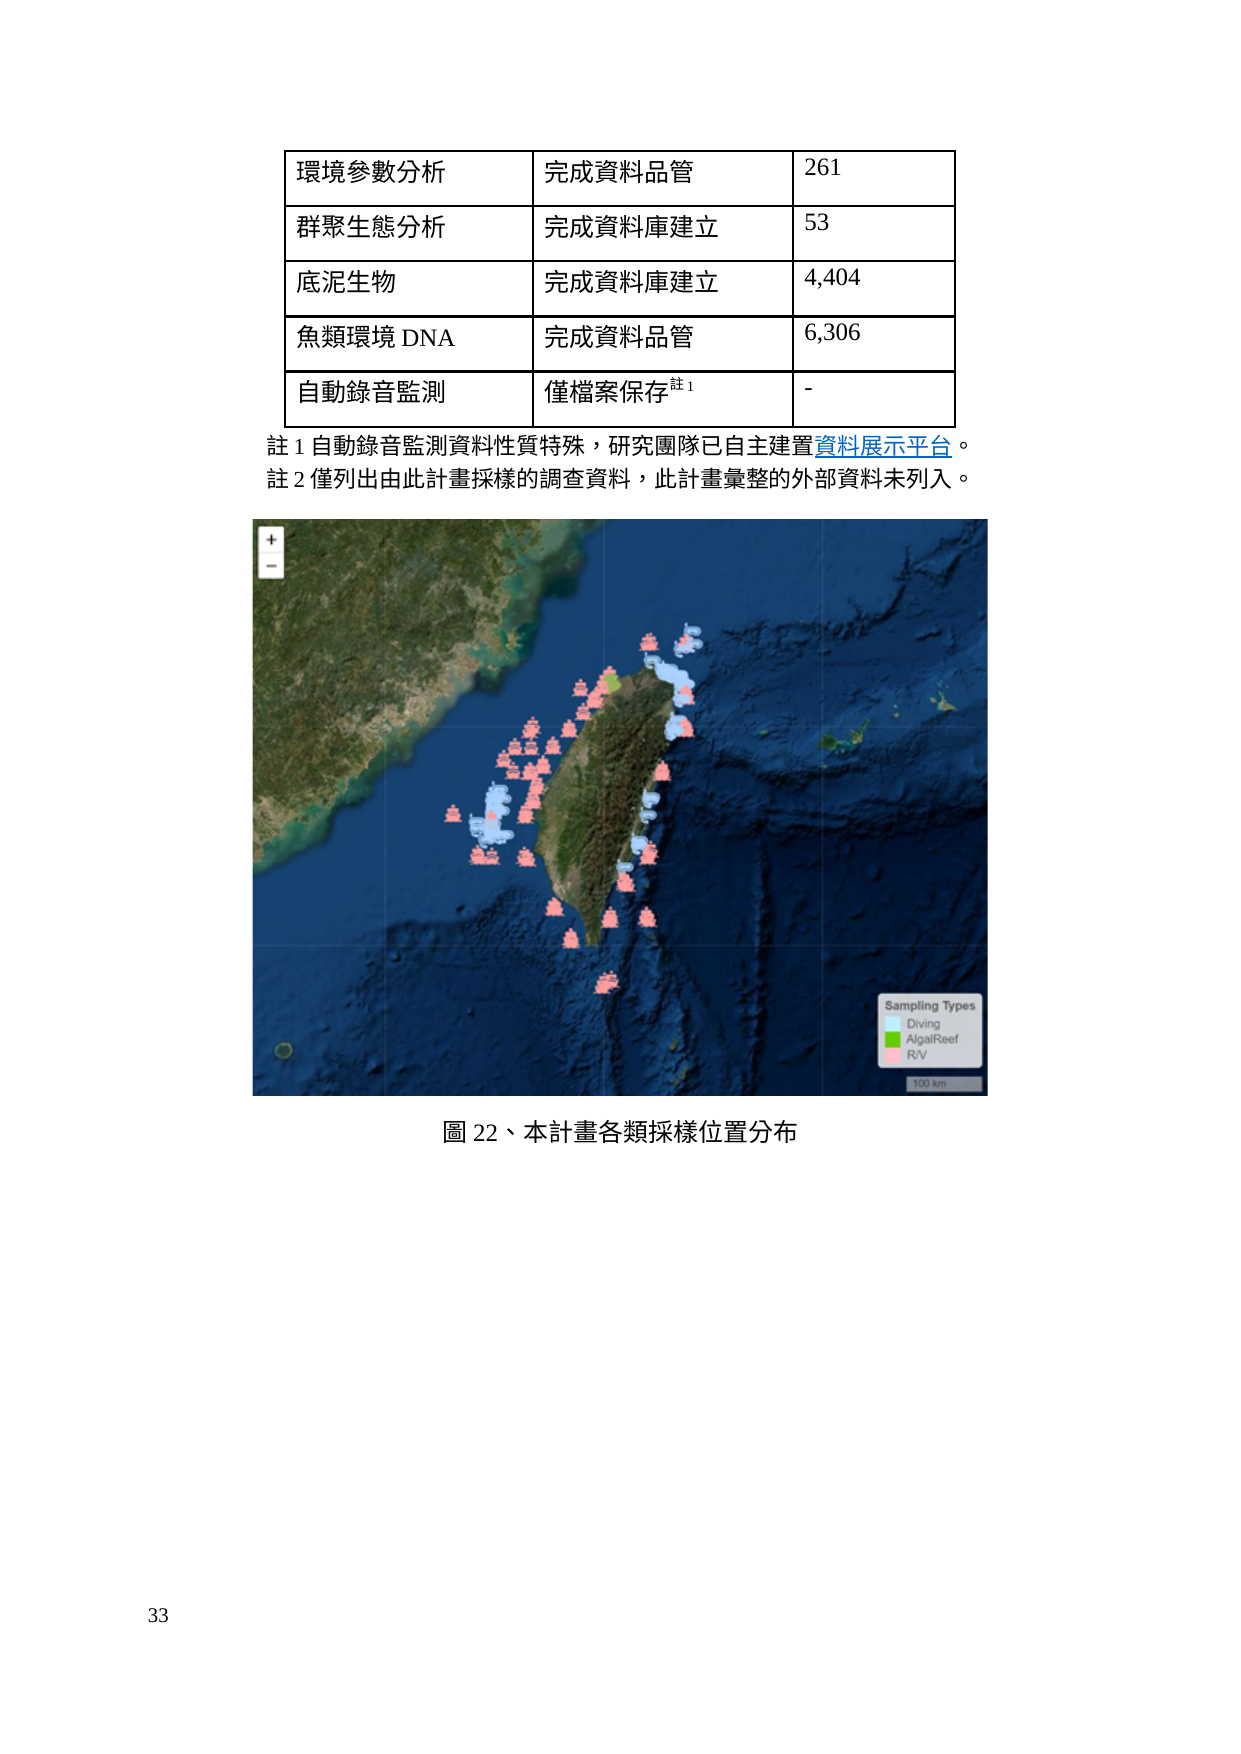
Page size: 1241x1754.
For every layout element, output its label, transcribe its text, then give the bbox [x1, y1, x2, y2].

table_cell 群聚生態分析 [286, 207, 532, 260]
text 註1 自動錄音監測資料性質特殊，研究團隊已自主建置資料展示平台。 [266, 428, 1092, 461]
table_cell 僅檔案保存註1 [534, 373, 792, 426]
table_cell 261 [794, 152, 954, 205]
table_cell 環境參數分析 [286, 152, 532, 205]
table_cell 4,404 [794, 262, 954, 315]
table_cell 完成資料品管 [534, 318, 792, 370]
table_cell 53 [794, 207, 954, 260]
table_cell 完成資料品管 [534, 152, 792, 205]
text 註2 僅列出由此計畫採樣的調查資料，此計畫彙整的外部資料未列入。 [266, 461, 1092, 494]
table_cell 底泥生物 [286, 262, 532, 315]
table_cell 完成資料庫建立 [534, 262, 792, 315]
table_cell 完成資料庫建立 [534, 207, 792, 260]
table_cell 自動錄音監測 [286, 373, 532, 426]
table_cell 魚類環境DNA [286, 318, 532, 370]
table_cell - [794, 373, 954, 426]
table_cell 6,306 [794, 318, 954, 370]
picture [252, 519, 988, 1096]
